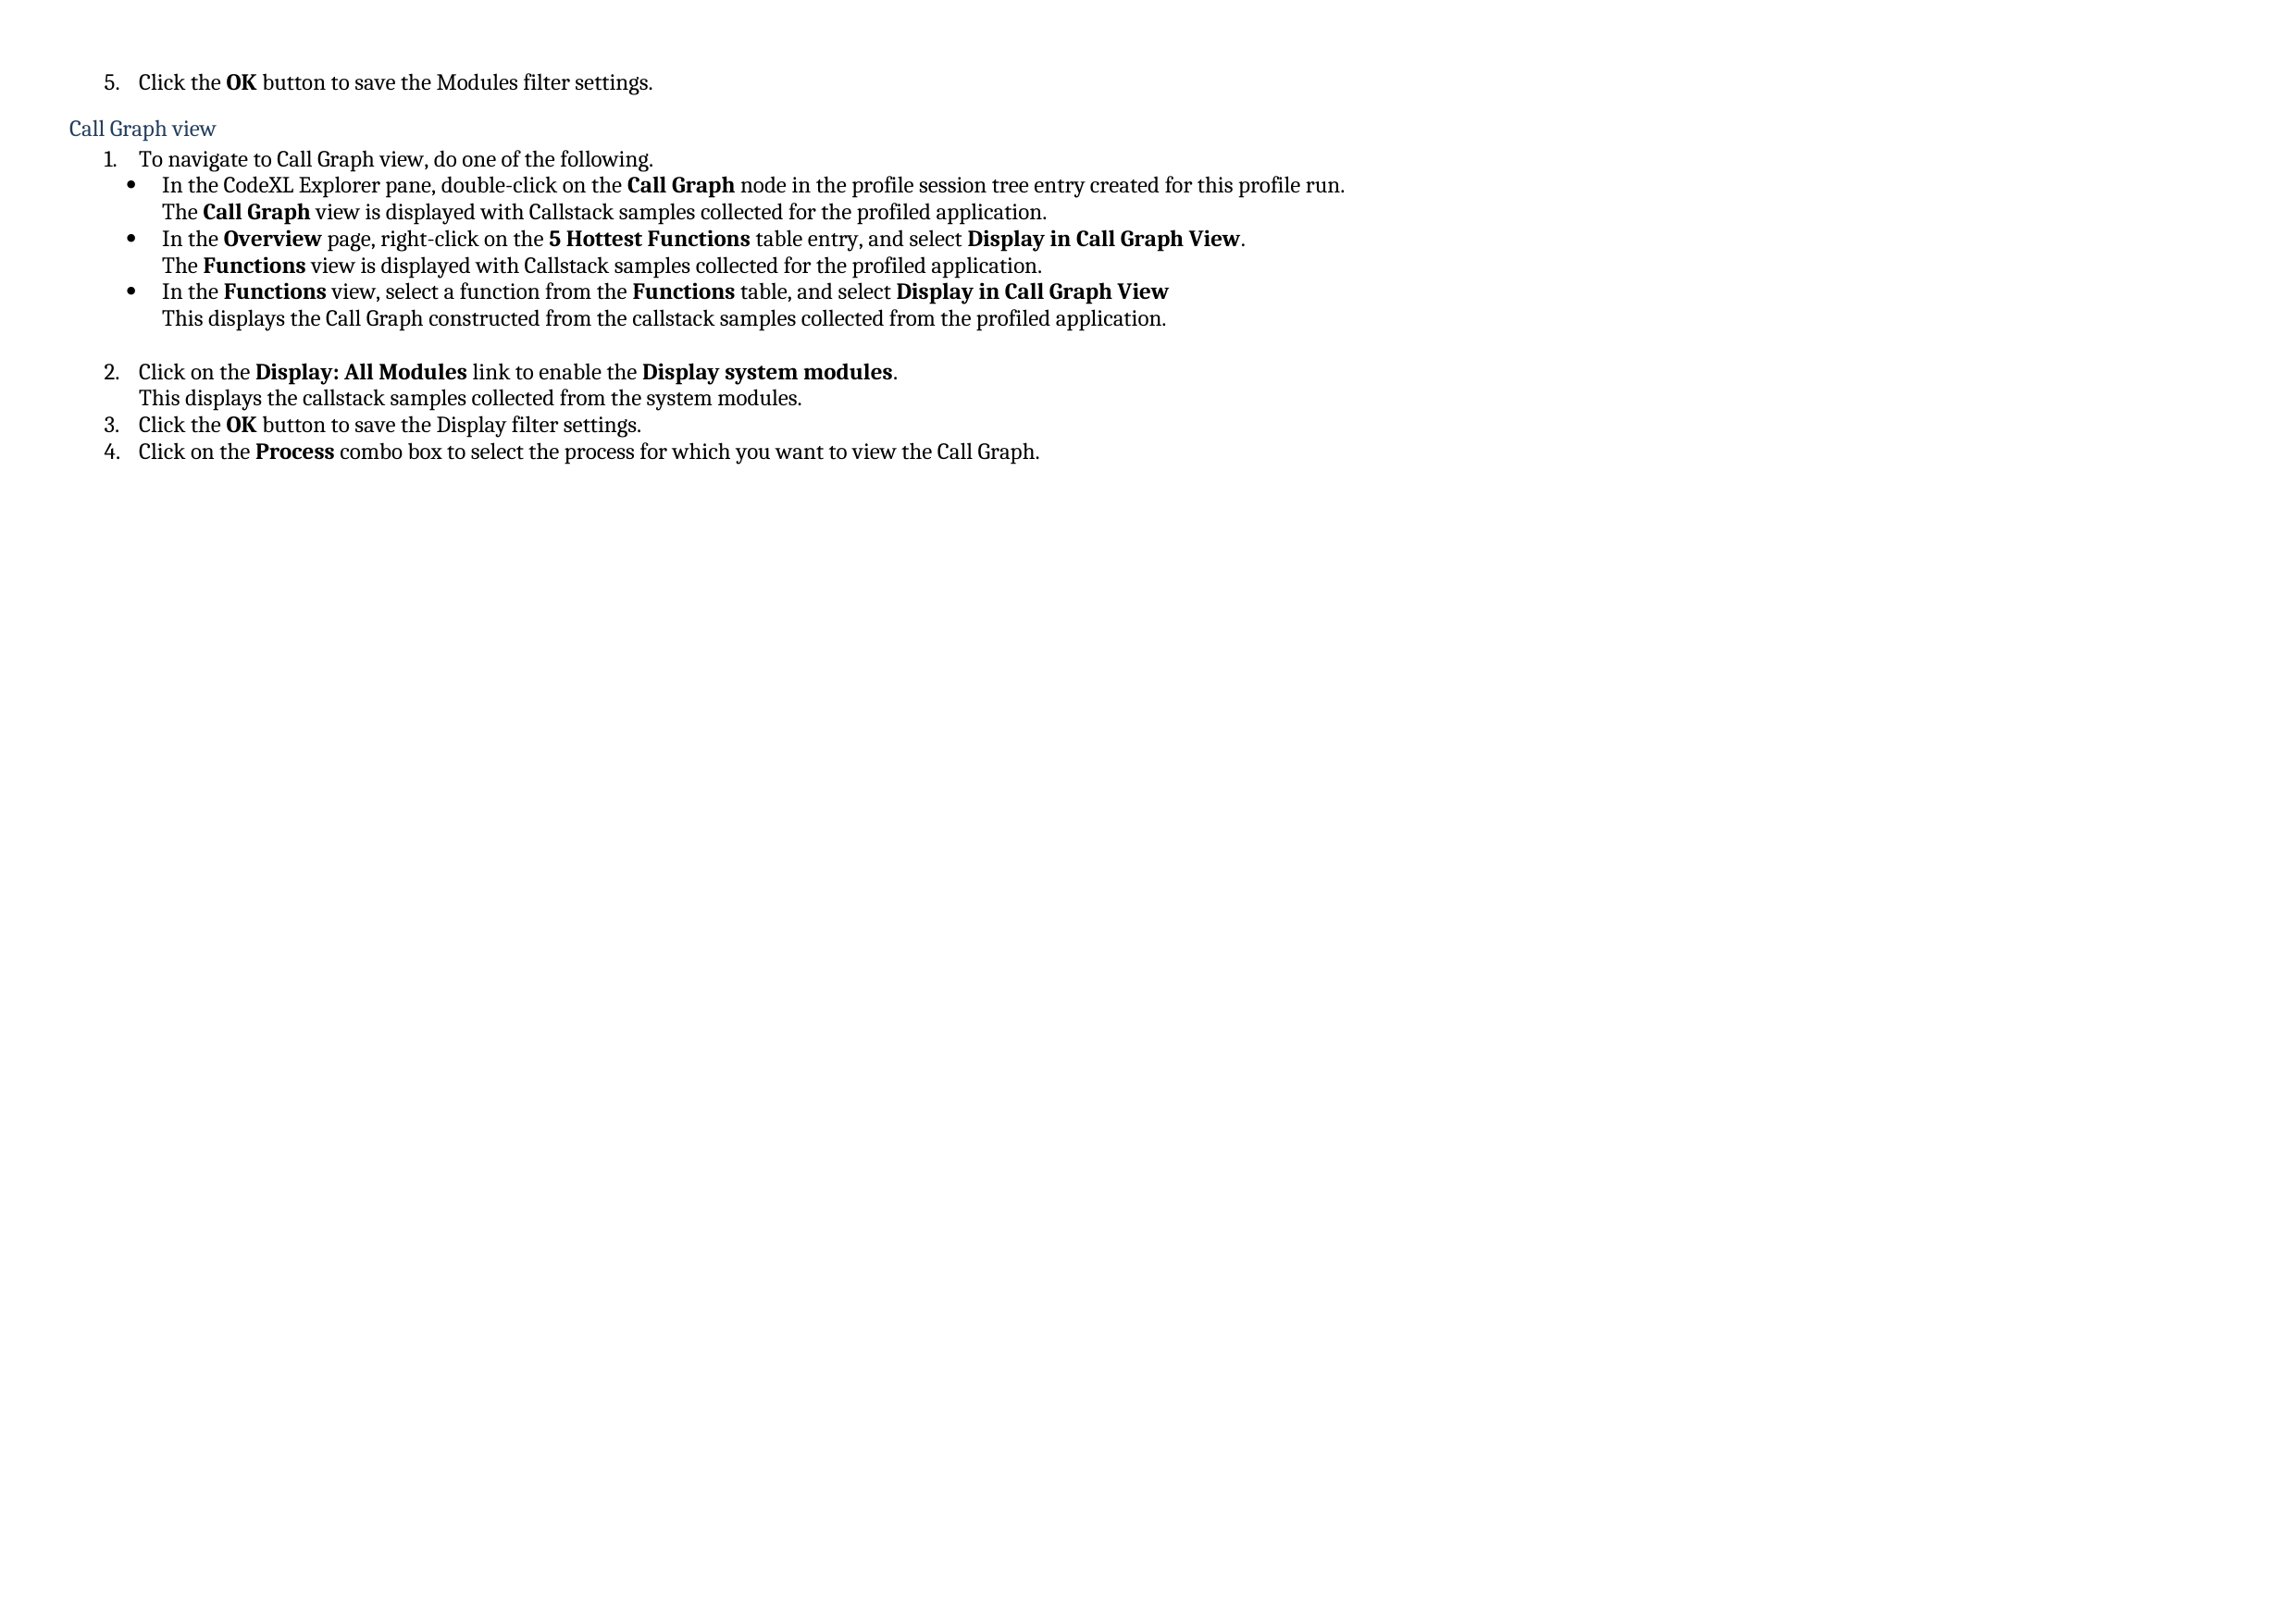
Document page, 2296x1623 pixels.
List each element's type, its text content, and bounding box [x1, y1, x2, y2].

list In the CodeXL Explorer pane, double-click on the Call Graph node in the profile session tree entry created for this profile run. The Call Graph view is displayed with Callstack samples collected for the profiled application. [127, 172, 2226, 226]
subtitle Call Graph view [69, 115, 2226, 142]
list Click the OK button to save the Display filter settings. [104, 412, 2226, 439]
list In the Functions view, select a function from the Functions table, and select Display in Call Graph View This displays the Call Graph constructed from the callstack samples collected from the profiled application. [127, 279, 2226, 359]
list In the Overview page, right-click on the 5 Hottest Functions table entry, and select Display in Call Graph View. The Functions view is displayed with Callstack samples collected for the profiled application. [127, 226, 2226, 279]
list Click the OK button to save the Modules filter settings. [104, 69, 2226, 96]
list Click on the Display: All Modules link to enable the Display system modules. This displays the callstack samples collected from the system modules. [104, 359, 2226, 412]
list Click on the Process combo box to select the process for which you want to view the Call Graph. [104, 439, 2226, 465]
list To navigate to Call Graph view, do one of the following. [104, 146, 2226, 172]
